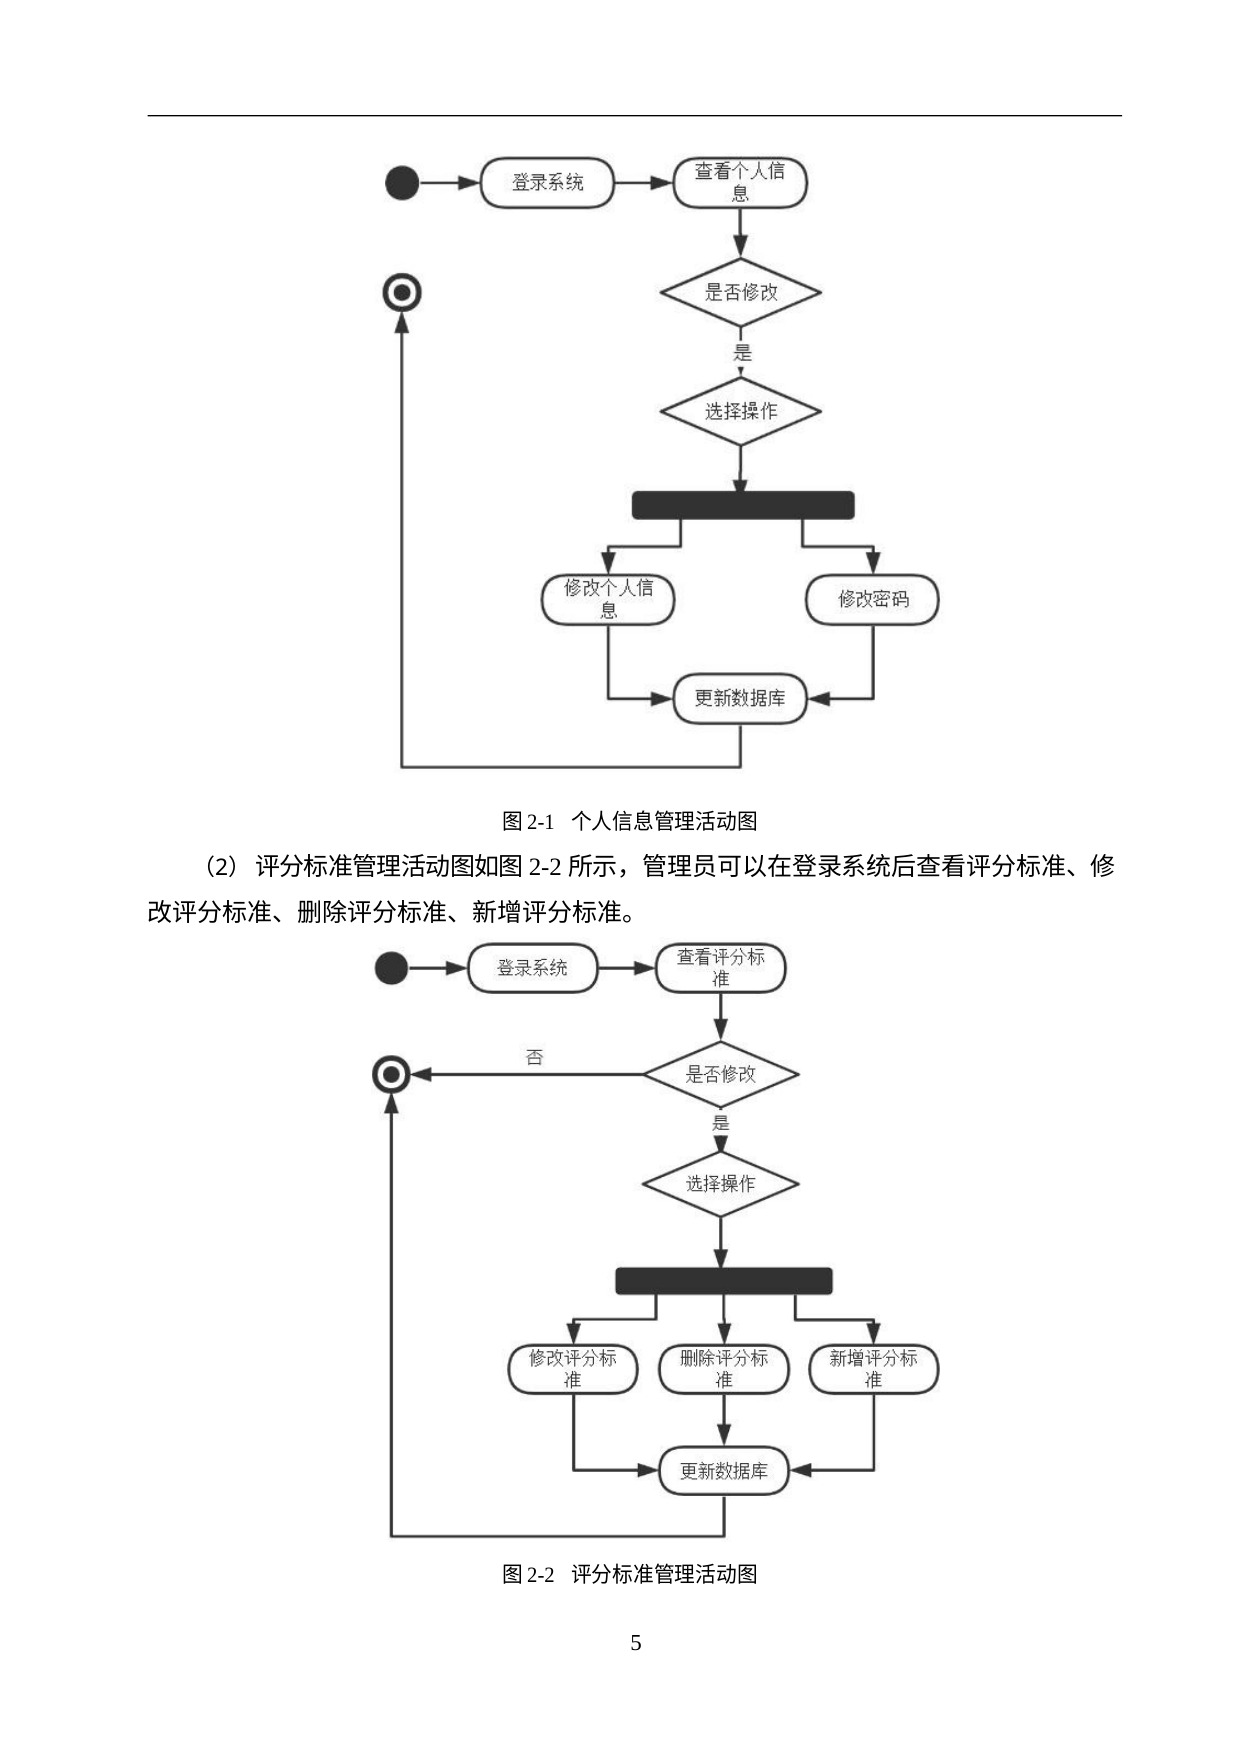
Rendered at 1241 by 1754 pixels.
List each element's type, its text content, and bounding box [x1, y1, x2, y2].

picture [370, 937, 940, 1542]
subtitle 评分标准管理活动图如图 2-2 所示，管理员可以在登录系统后查看评分标准、修改评分标准、删除评分标准、新增评分标准。 [148, 847, 1122, 928]
picture [374, 153, 945, 774]
text 图 2-1 个人信息管理活动图 [503, 804, 1146, 836]
text 图 2-2 评分标准管理活动图 [503, 1557, 1146, 1589]
